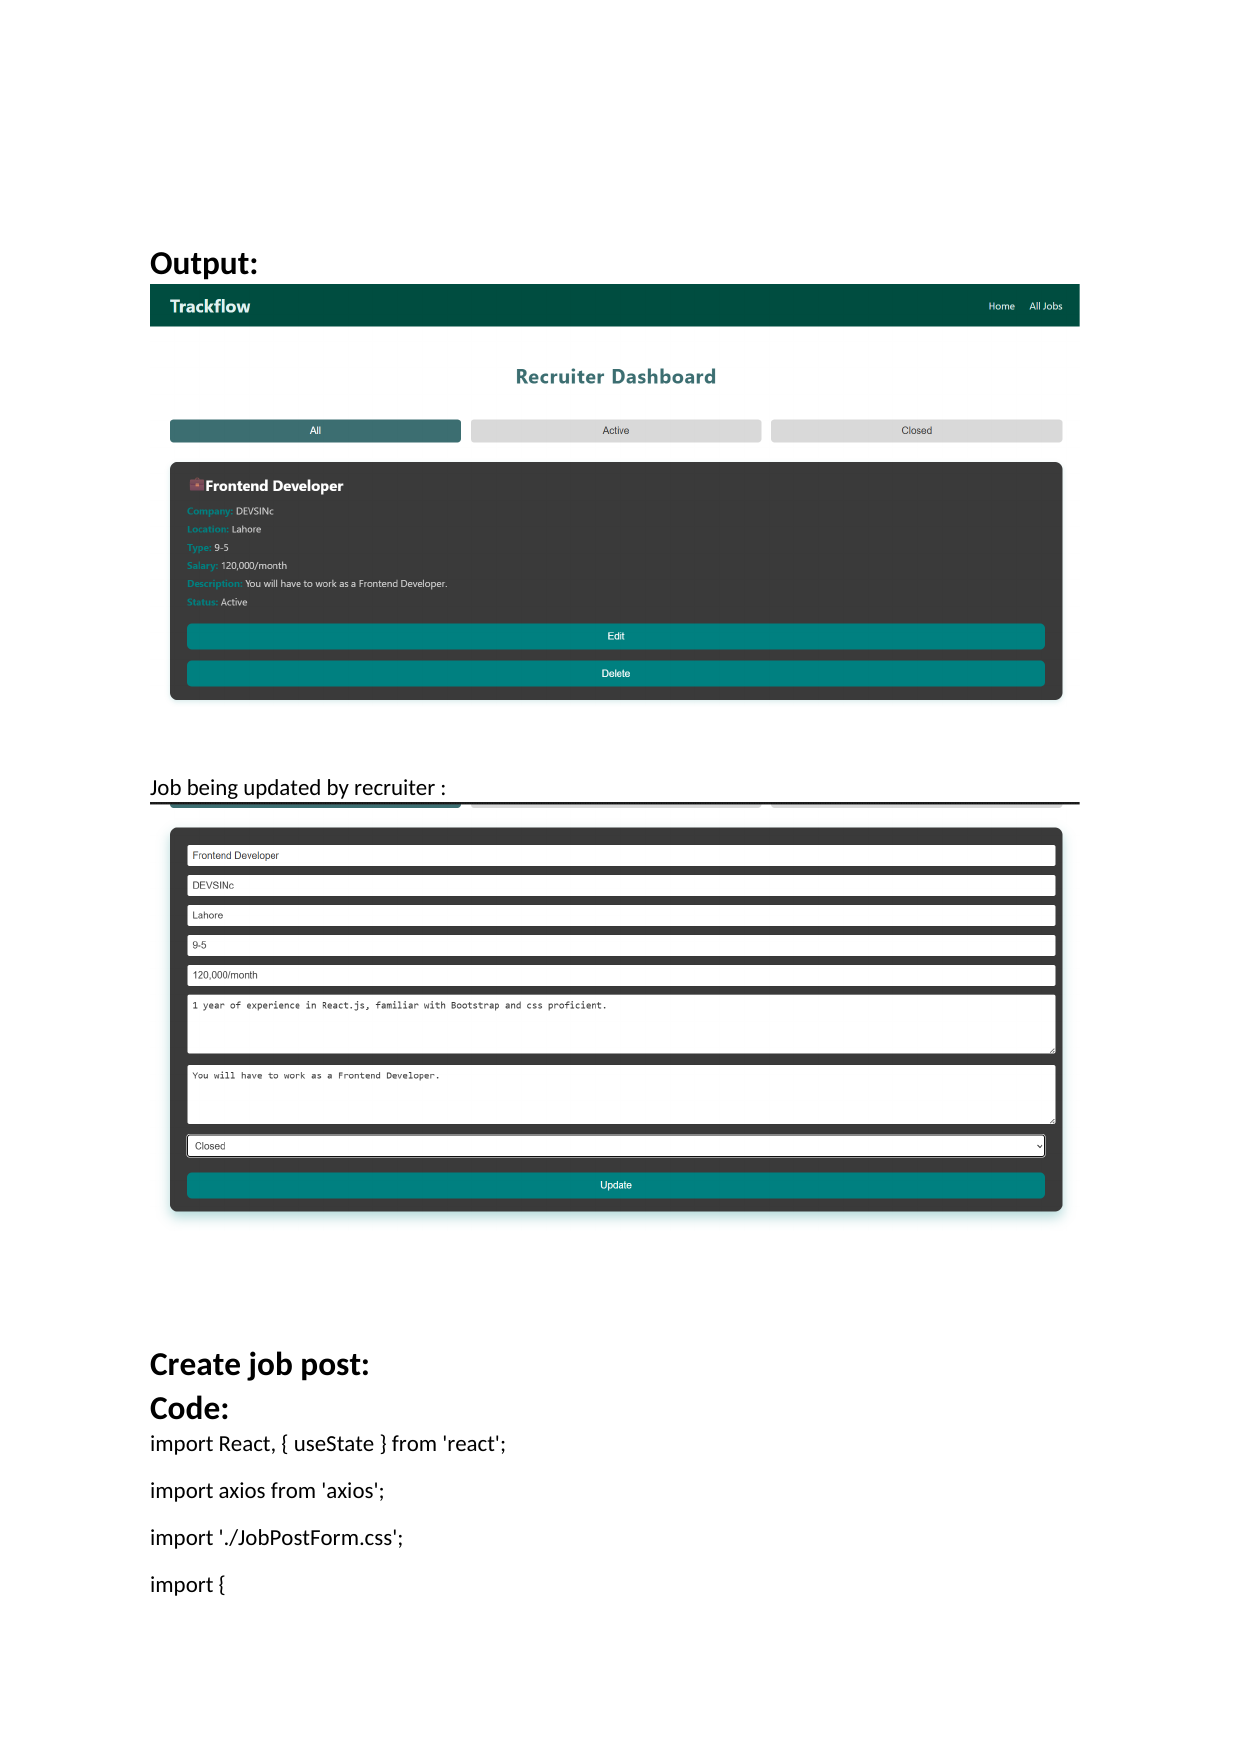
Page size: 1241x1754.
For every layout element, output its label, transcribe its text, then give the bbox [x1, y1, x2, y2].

picture [150, 284, 1080, 707]
picture [150, 802, 1080, 1231]
text import './JobPostForm.css'; [150, 1523, 1090, 1551]
text import { [150, 1570, 1090, 1598]
text import axios from 'axios'; [150, 1476, 1090, 1504]
text Create job post: Code: import React, { useState } from 'react'; [150, 1343, 1090, 1458]
